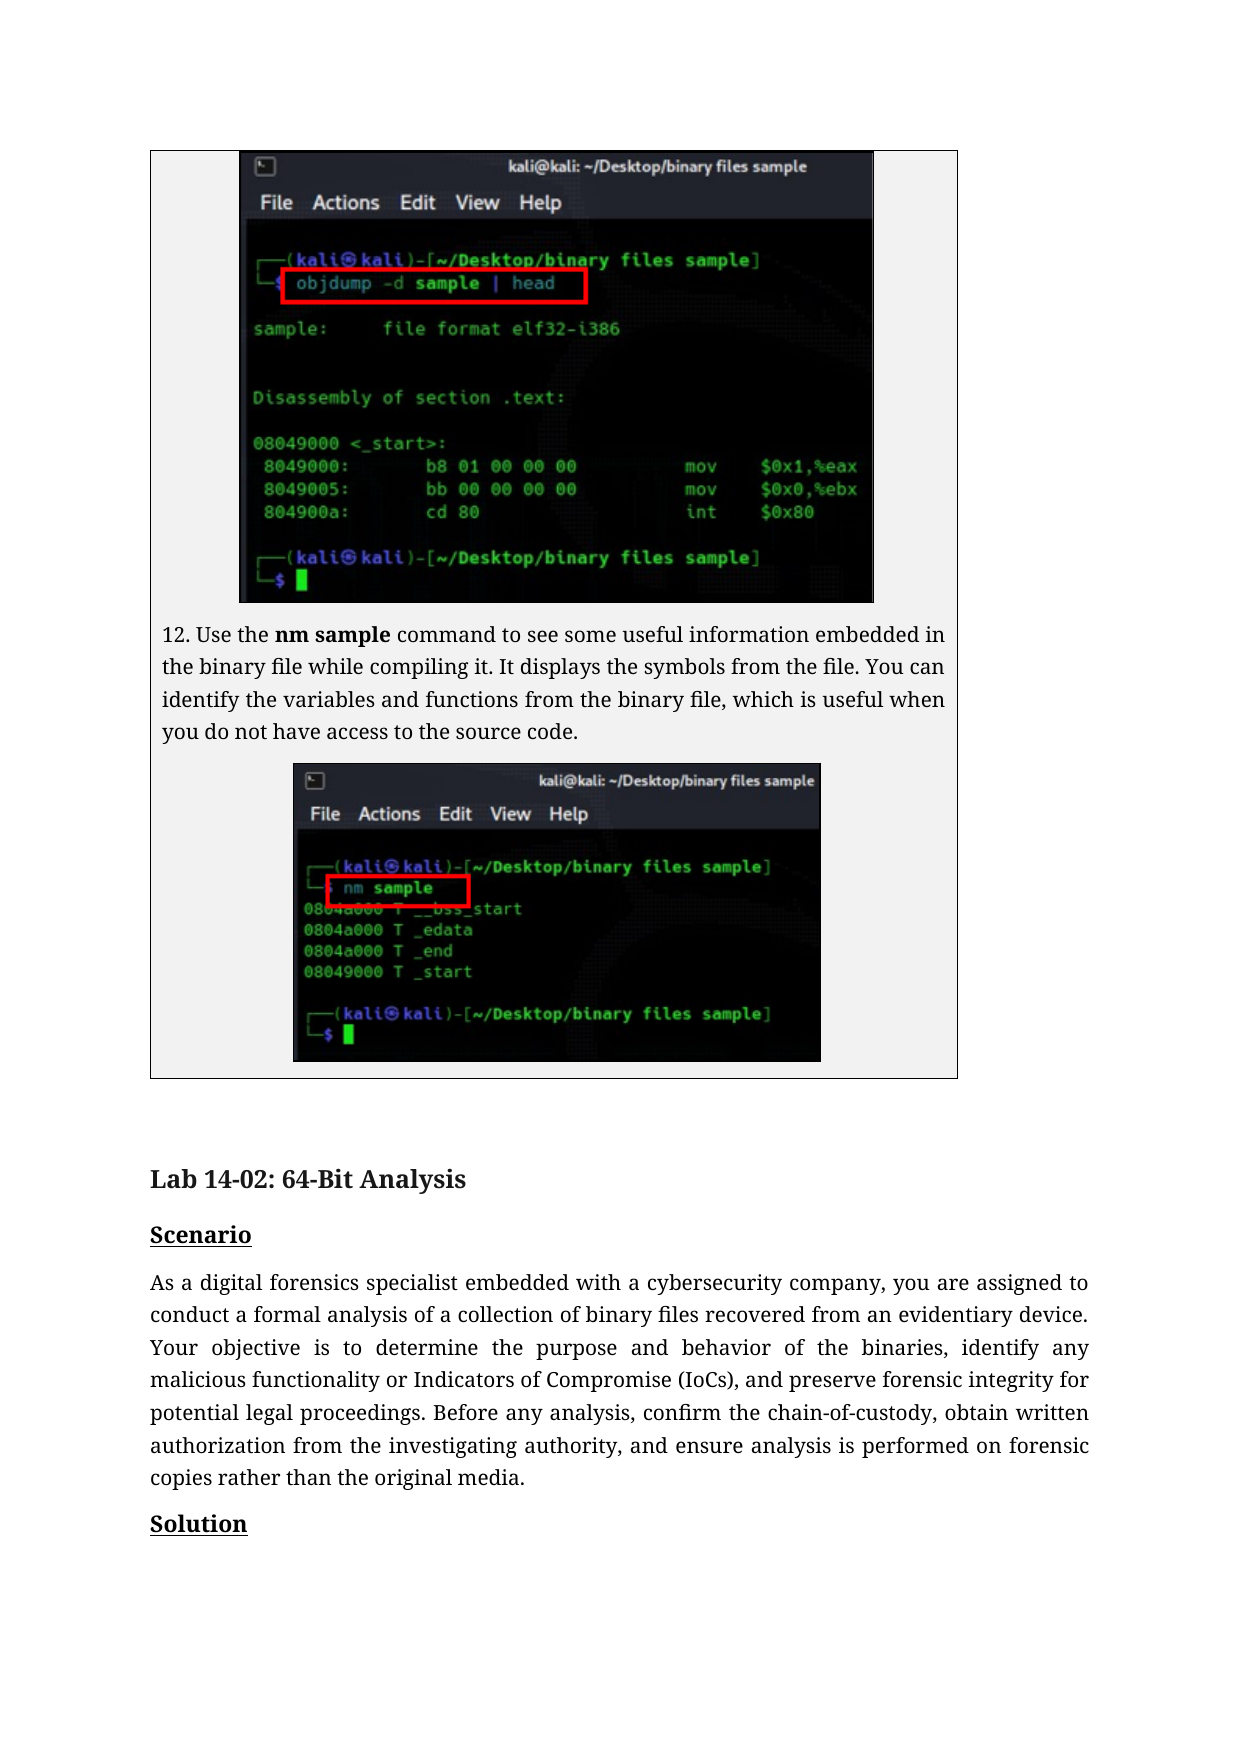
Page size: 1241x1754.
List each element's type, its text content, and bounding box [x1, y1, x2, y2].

picture [241, 153, 873, 602]
text As a digital forensics specialist embedded with a cybersecurity company, you are assigned to conduct a formal analysis of a collection of binary files recovered from an evidentiary device. Your objective is to determine the purpose and behavior of the binaries, identify any malicious functionality or Indicators of Compromise (IoCs), and preserve forensic integrity for potential legal proceedings. Before any analysis, confirm the chain-of-custody, obtain written authorization from the investigating authority, and ensure analysis is performed on forensic copies rather than the original media. [150, 1268, 1090, 1492]
text Solution [150, 1508, 1090, 1540]
picture [294, 764, 819, 1060]
text Scenario [150, 1219, 1090, 1251]
table_header 1. Use the mousepad sample.asm command to create and open an assembly file named sample.asm in the mousepad text editor. 2. Paste the following assembly language code in the text editor and press Ctrl + S to save the file. It is a 32-bit assembly language program. 3. Use the following commands to convert the assembly file into an object file and then convert the object file into a binary (ELF) file: nasm -f elf32 sample.asm -o sample.o ld -m elf_i386 sample.o -o sample 4. It uses the nasm command to use the Netwide Assembler to convert the assembly into an object file. It then uses the ld command (GNU linker) to link the object file into an ELF binary executable file named sample. 5. Use the file sample command to see the file type. It shows that the file is an ELF 32-bit LSB executable, which is the type of 32-bit binary file. 6. Since you already know the file is an ELF binary, use the readelf -h sample command to display its header information. The Magic field contains the magic bytes that identify the file type, and the Class field indicates that the file is an ELF32 binary 7. Other headers show other useful information, like the OS (UNIX) on which the binary was created and which processor (Intel) was used by that machine. 8. Use the hexdump sample command to display the contents of the binary file in hexadecimal format. 9. The previous hexadecimal output may look meaningless; therefore, you can use the hexdump -C sample | head command to format the output and show some useful information. It shows that the file is an ELF file. 10. Use the strings sample command to extract human-readable text strings from binary files. It scans the specified file and prints any sequences of printable characters that are at least four characters long by default. 11. Use the objdump -d sample | head command to display the assembly language instructions from the binary file on the terminal. 12. Use the nm sample command to see some useful information embedded in the binary file while compiling it. It displays the symbols from the file. You can identify the variables and functions from the binary file, which is useful when you do not have access to the source code. [151, 151, 957, 1078]
text Lab 14-02: 64-Bit Analysis [150, 1161, 1090, 1195]
